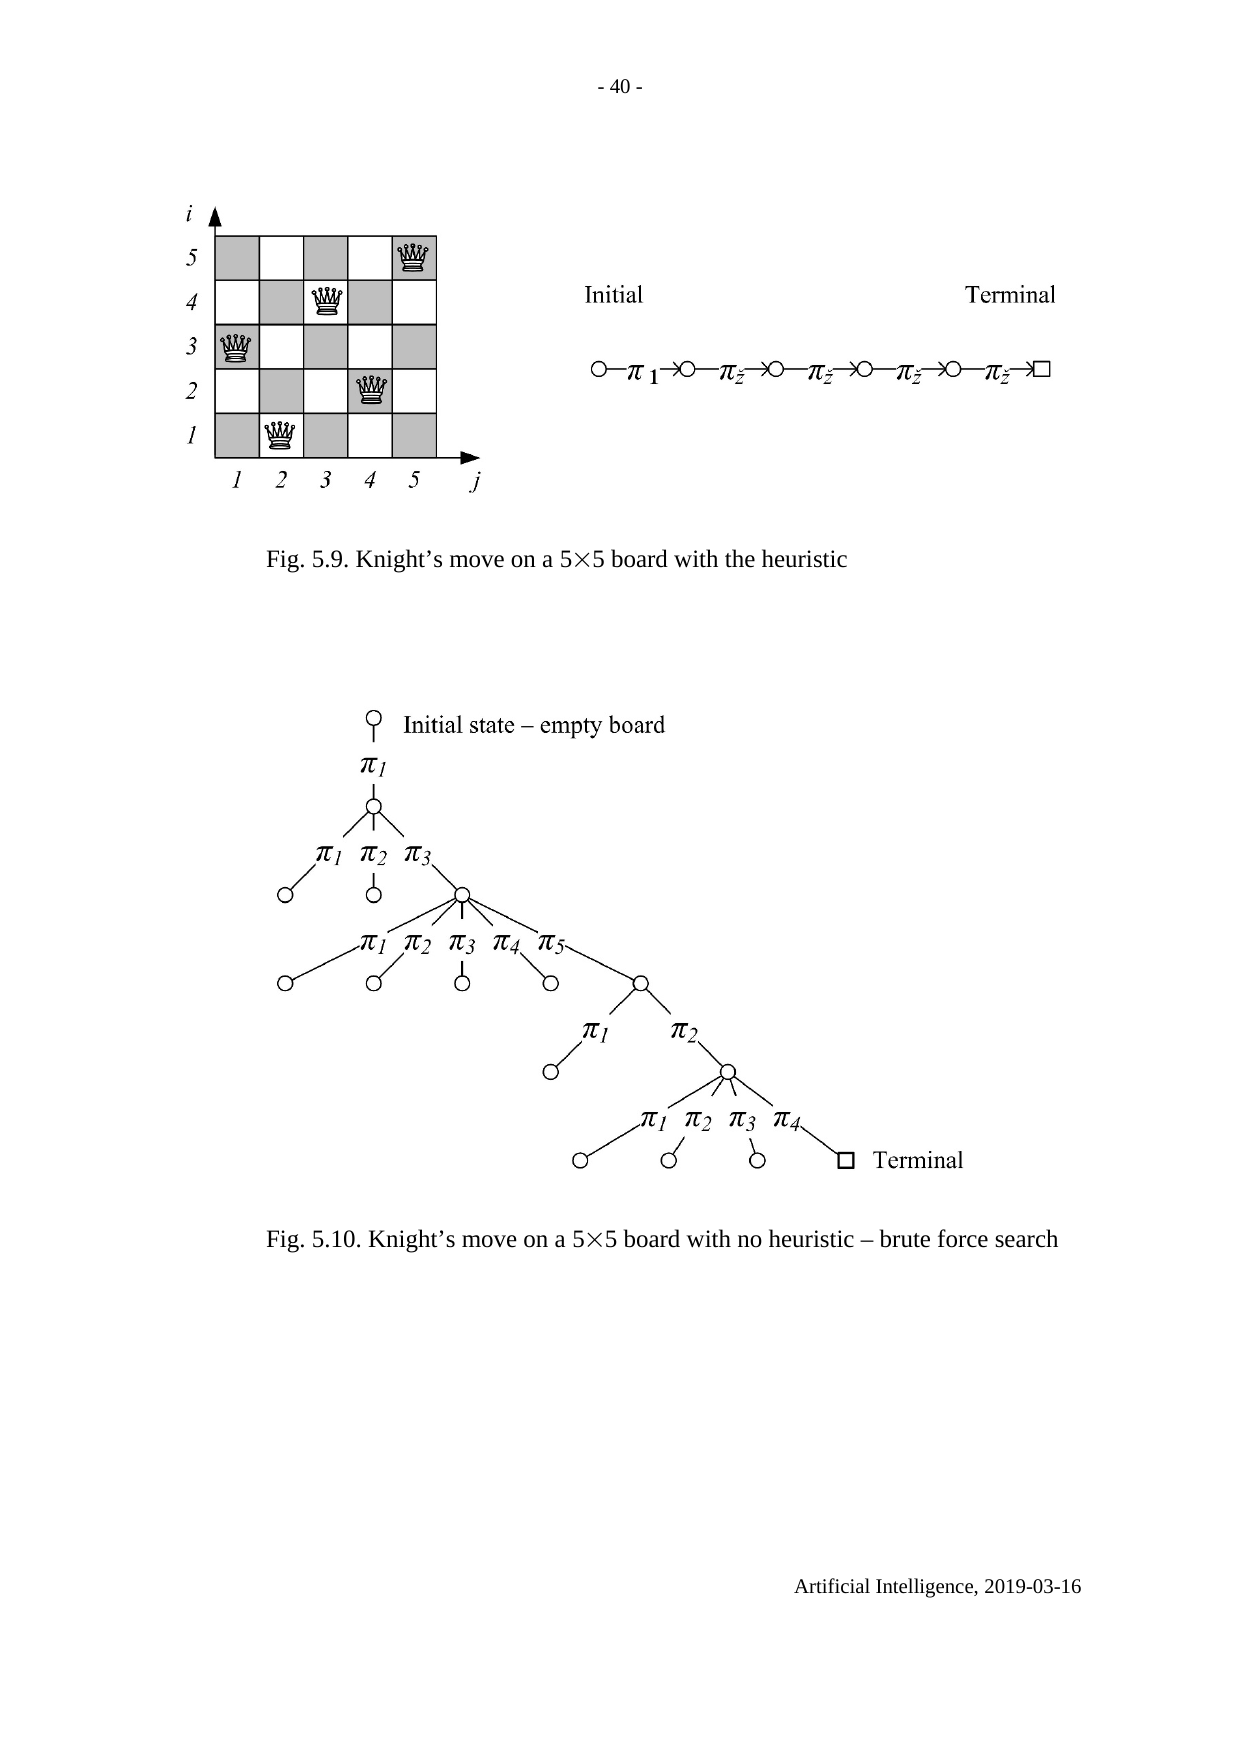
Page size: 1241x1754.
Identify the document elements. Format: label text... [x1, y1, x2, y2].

text Fig. 5.9. Knight’s move on a 55 board with the heuristic [266, 544, 1063, 573]
text Fig. 5.10. Knight’s move on a 55 board with no heuristic – brute force search [266, 1224, 1063, 1253]
picture [276, 706, 964, 1175]
picture [185, 195, 1056, 495]
